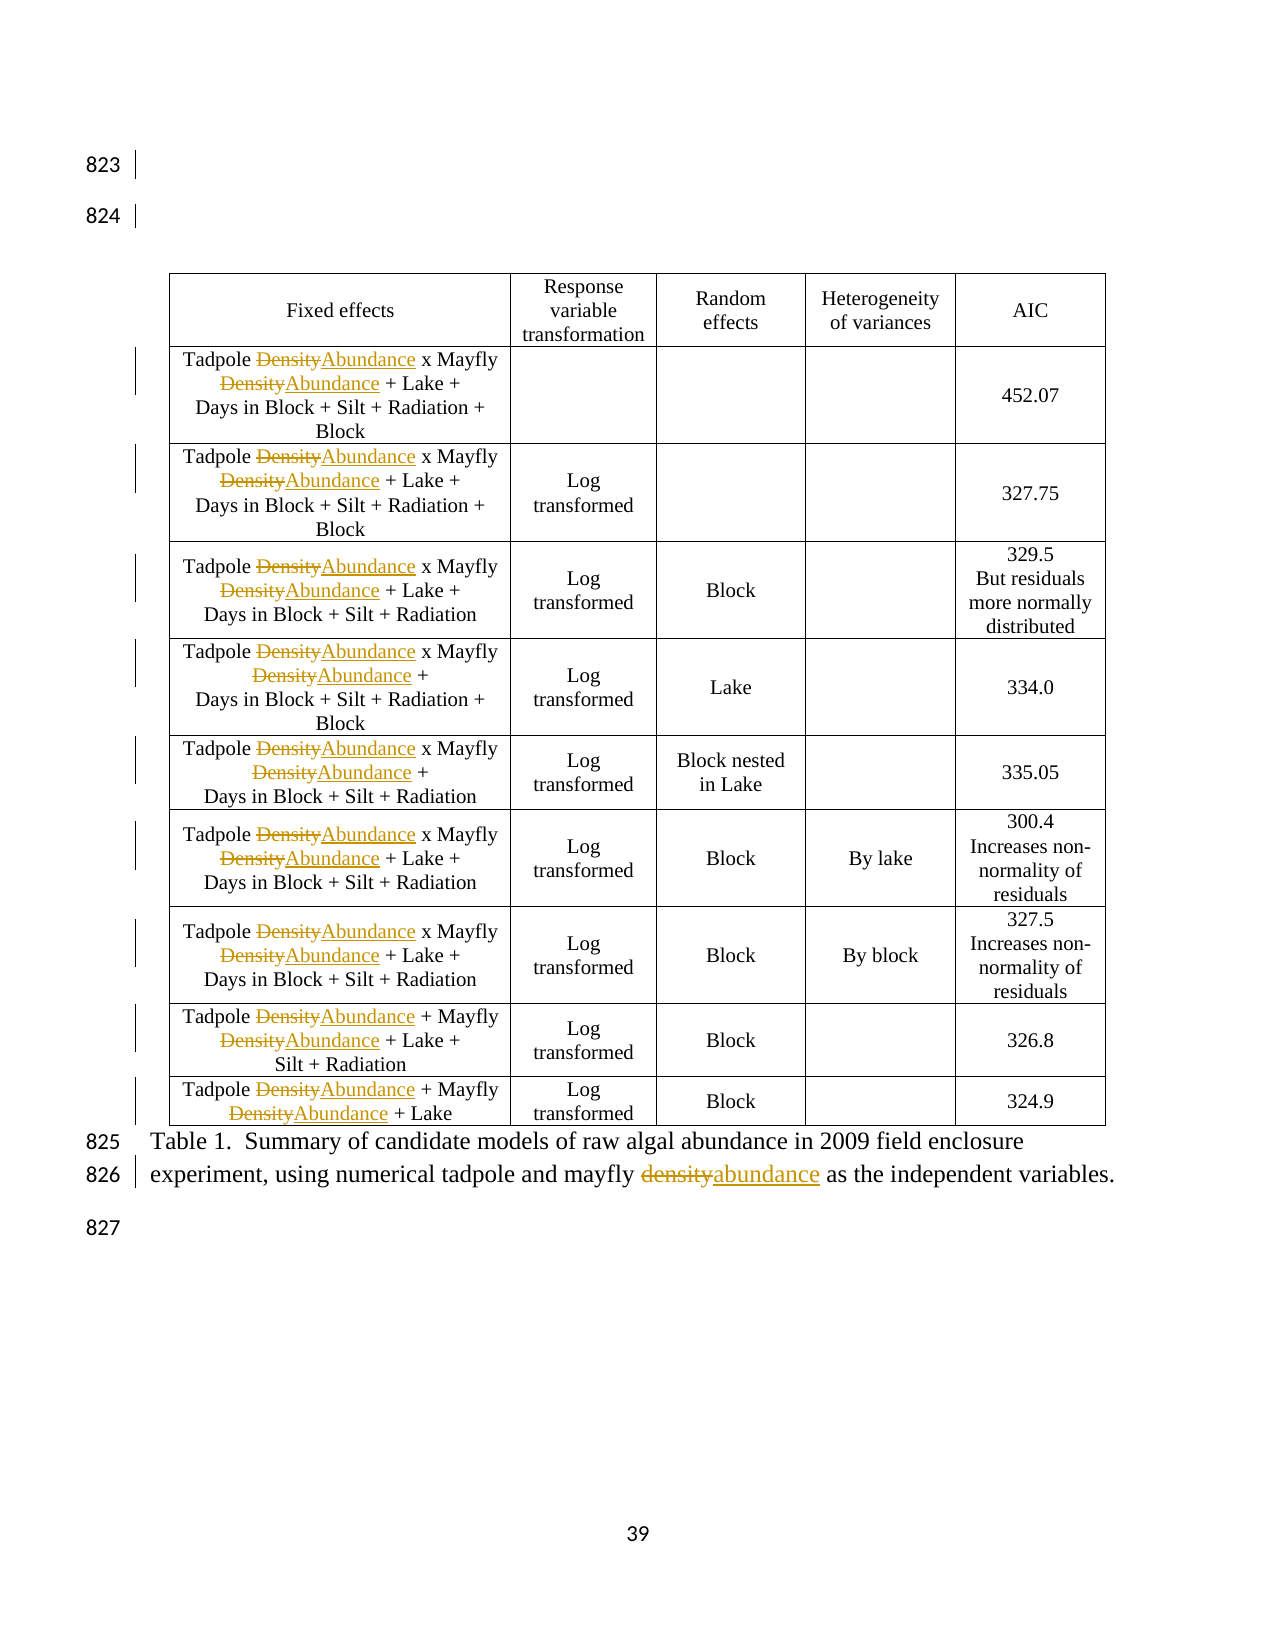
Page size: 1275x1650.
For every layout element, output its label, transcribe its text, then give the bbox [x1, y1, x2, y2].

table_header Fixed effects [170, 274, 510, 346]
table_cell 329.5 But residuals more normally distributed [956, 542, 1105, 638]
table_cell 324.9 [956, 1077, 1105, 1125]
table_header Response variable transformation [511, 274, 656, 346]
table_cell [657, 347, 805, 443]
table_cell Block [657, 542, 805, 638]
table_cell Block [657, 907, 805, 1003]
table_cell [806, 1004, 955, 1076]
table_cell Tadpole x Mayfly + Days in Block + Silt + Radiation + Block [170, 639, 510, 735]
table_cell [806, 542, 955, 638]
table_cell Log transformed [511, 1077, 656, 1125]
table_cell 326.8 [956, 1004, 1105, 1076]
table_cell 452.07 [956, 347, 1105, 443]
table_cell Log transformed [511, 542, 656, 638]
table_cell [511, 347, 656, 443]
table_cell [806, 639, 955, 735]
table_header AIC [956, 274, 1105, 346]
table_cell Tadpole x Mayfly + Lake + Days in Block + Silt + Radiation [170, 810, 510, 906]
table_header Heterogeneity of variances [806, 274, 955, 346]
table_cell Block nested in Lake [657, 736, 805, 808]
table_cell Block [657, 1077, 805, 1125]
text Table 1. Summary of candidate models of raw algal abundance in 2009 field enclosure experiment, using numerical tadpole and mayfly as the independent variables. [150, 1126, 1125, 1188]
table_cell Log transformed [511, 810, 656, 906]
table_cell Tadpole x Mayfly + Days in Block + Silt + Radiation [170, 736, 510, 808]
table_cell [806, 1077, 955, 1125]
table_cell By block [806, 907, 955, 1003]
table_cell Block [657, 1004, 805, 1076]
table_cell [806, 444, 955, 541]
table_cell Tadpole x Mayfly + Lake + Days in Block + Silt + Radiation + Block [170, 444, 510, 541]
table_cell Tadpole + Mayfly + Lake + Silt + Radiation [170, 1004, 510, 1076]
table_cell Tadpole + Mayfly + Lake [170, 1077, 510, 1125]
table_cell [806, 736, 955, 808]
table_cell 334.0 [956, 639, 1105, 735]
table_cell Tadpole x Mayfly + Lake + Days in Block + Silt + Radiation + Block [170, 347, 510, 443]
table_cell 335.05 [956, 736, 1105, 808]
table_cell [657, 444, 805, 541]
table_cell By lake [806, 810, 955, 906]
table_cell [806, 347, 955, 443]
table_cell Lake [657, 639, 805, 735]
table_cell 327.5 Increases non-normality of residuals [956, 907, 1105, 1003]
table_cell Log transformed [511, 736, 656, 808]
table_cell 300.4 Increases non-normality of residuals [956, 810, 1105, 906]
table_cell Log transformed [511, 444, 656, 541]
table_cell Tadpole x Mayfly + Lake + Days in Block + Silt + Radiation [170, 542, 510, 638]
table_cell Log transformed [511, 1004, 656, 1076]
table_header Random effects [657, 274, 805, 346]
table_cell Tadpole x Mayfly + Lake + Days in Block + Silt + Radiation [170, 907, 510, 1003]
table_cell Log transformed [511, 639, 656, 735]
table_cell 327.75 [956, 444, 1105, 541]
table_cell Log transformed [511, 907, 656, 1003]
table_cell Block [657, 810, 805, 906]
